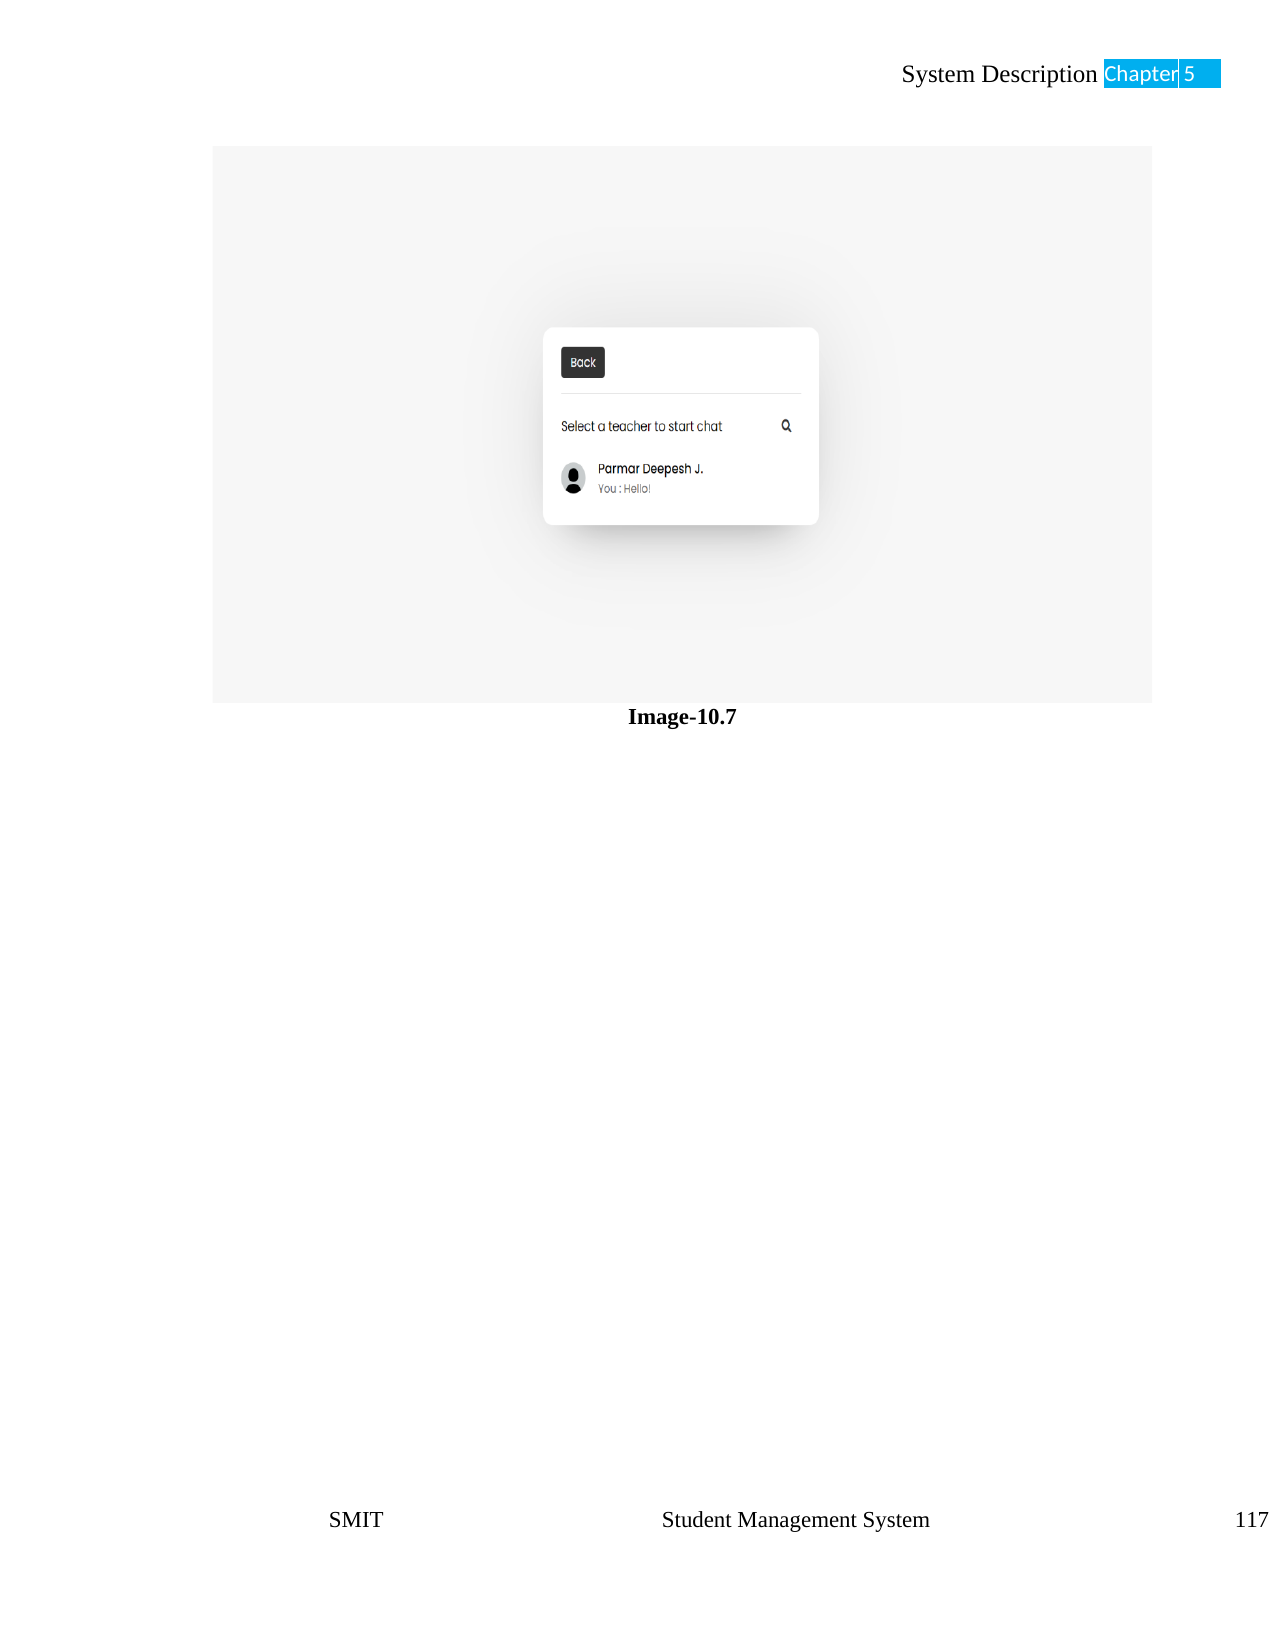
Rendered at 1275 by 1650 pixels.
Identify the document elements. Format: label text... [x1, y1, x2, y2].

text Image-10.7 [96, 703, 1269, 729]
picture [212, 146, 1153, 703]
